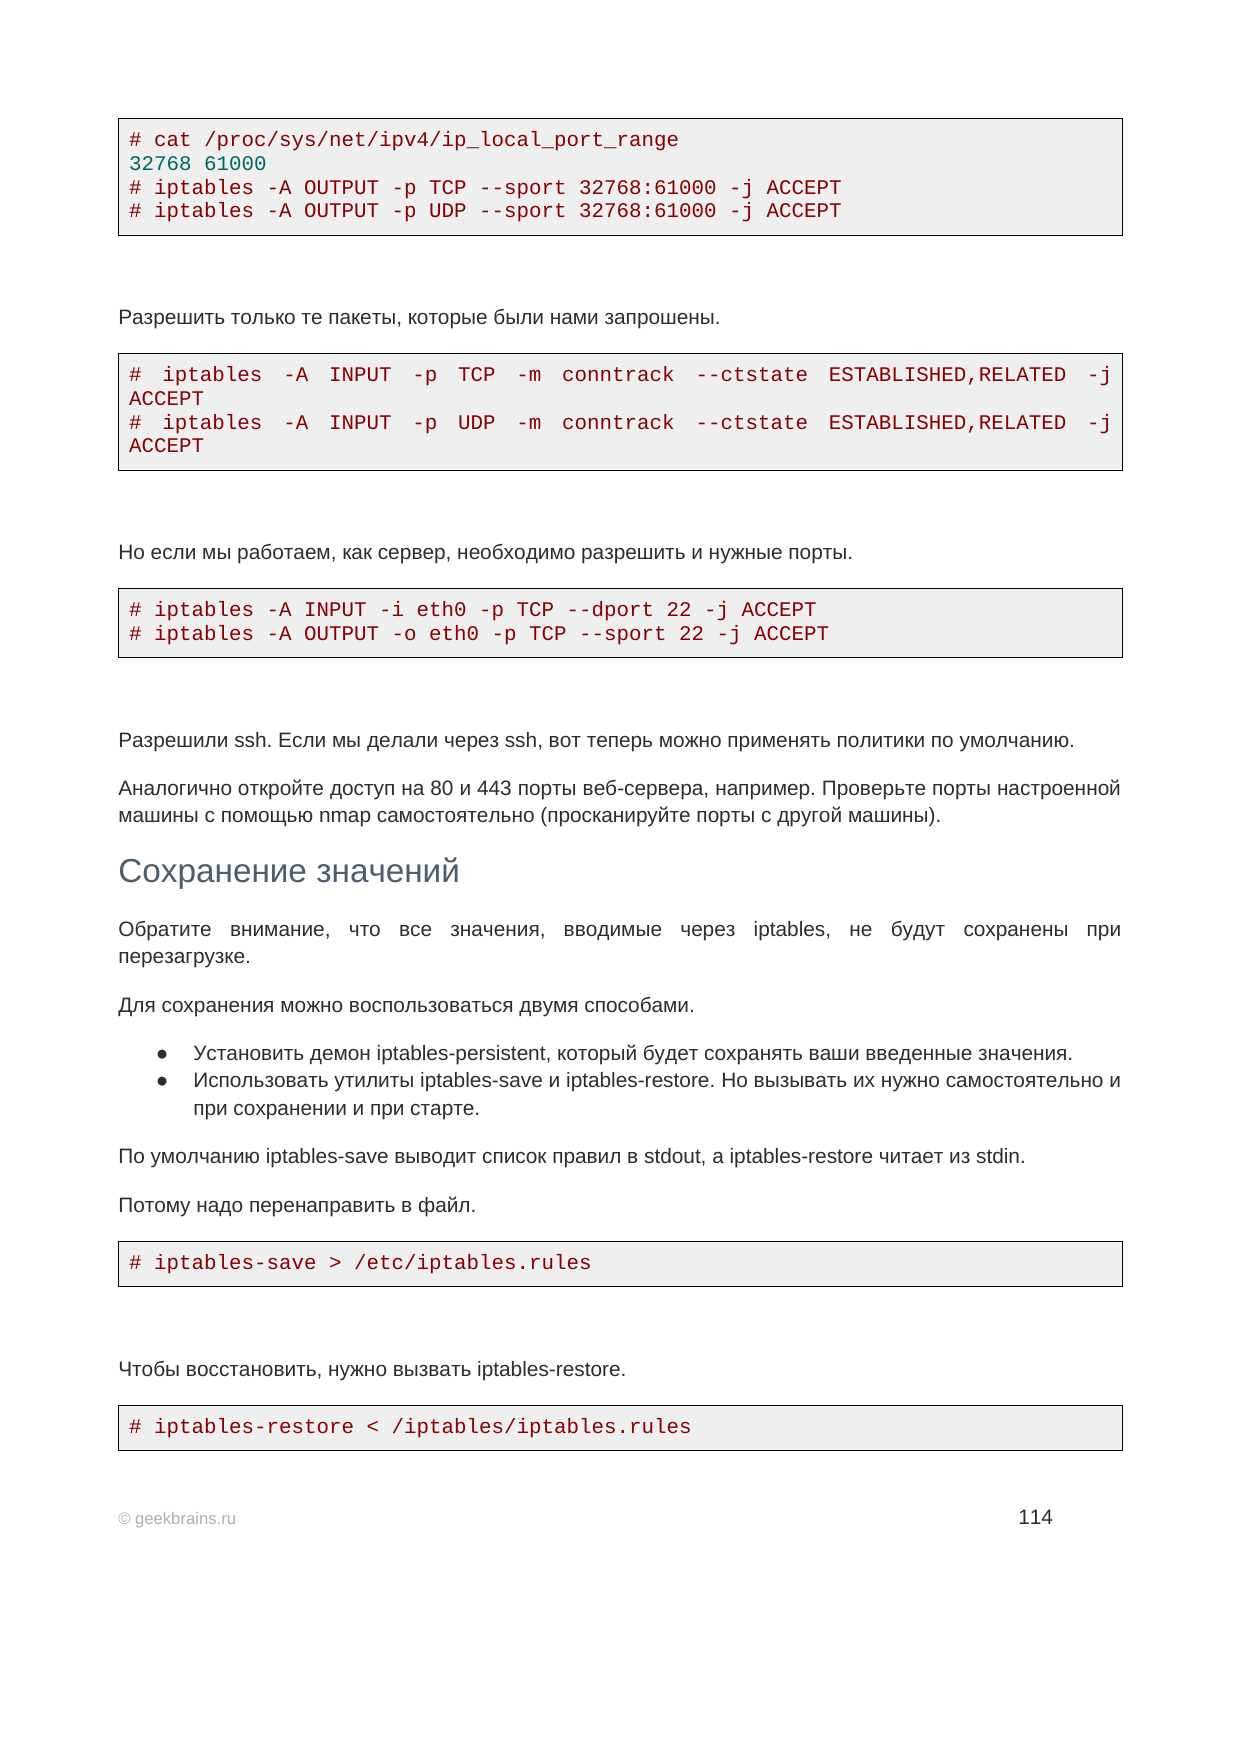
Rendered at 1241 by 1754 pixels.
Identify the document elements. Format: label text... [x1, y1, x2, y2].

table_header # iptables-restore < /iptables/iptables.rules [119, 1406, 1122, 1450]
table_header # cat /proc/sys/net/ipv4/ip_local_port_range 32768 61000 # iptables -A OUTPUT -p TCP --sport 32768:61000 -j ACCEPT # iptables -A OUTPUT -p UDP --sport 32768:61000 -j ACCEPT [119, 119, 1122, 234]
subtitle Сохранение значений [118, 852, 1122, 890]
text Аналогично откройте доступ на 80 и 443 порты веб-сервера, например. Проверьте порты настроенной машины с помощью nmap самостоятельно (просканируйте порты с другой машины). [118, 776, 1122, 827]
text Обратите внимание, что все значения, вводимые через iptables, не будут сохранены при перезагрузке. [118, 917, 1122, 968]
list Установить демон iptables-persistent, который будет сохранять ваши введенные значения. [156, 1041, 1122, 1065]
list Использовать утилиты iptables-save и iptables-restore. Но вызывать их нужно самостоятельно и при сохранении и при старте. [156, 1068, 1122, 1120]
text Чтобы восстановить, нужно вызвать iptables-restore. [118, 1356, 1122, 1380]
text Для сохранения можно воспользоваться двумя способами. [118, 992, 1122, 1016]
table_header # iptables-save > /etc/iptables.rules [119, 1242, 1122, 1286]
text Но если мы работаем, как сервер, необходимо разрешить и нужные порты. [118, 540, 1122, 564]
text Потому надо перенаправить в файл. [118, 1192, 1122, 1216]
text По умолчанию iptables-save выводит список правил в stdout, а iptables-restore читает из stdin. [118, 1144, 1122, 1168]
text Разрешили ssh. Если мы делали через ssh, вот теперь можно применять политики по умолчанию. [118, 727, 1122, 751]
table_header # iptables -A INPUT -i eth0 -p TCP --dport 22 -j ACCEPT # iptables -A OUTPUT -o eth0 -p TCP --sport 22 -j ACCEPT [119, 589, 1122, 657]
text Разрешить только те пакеты, которые были нами запрошены. [118, 305, 1122, 329]
table_header # iptables -A INPUT -p TCP -m conntrack --ctstate ESTABLISHED,RELATED -j ACCEPT # iptables -A INPUT -p UDP -m conntrack --ctstate ESTABLISHED,RELATED -j ACCEPT [119, 354, 1122, 469]
